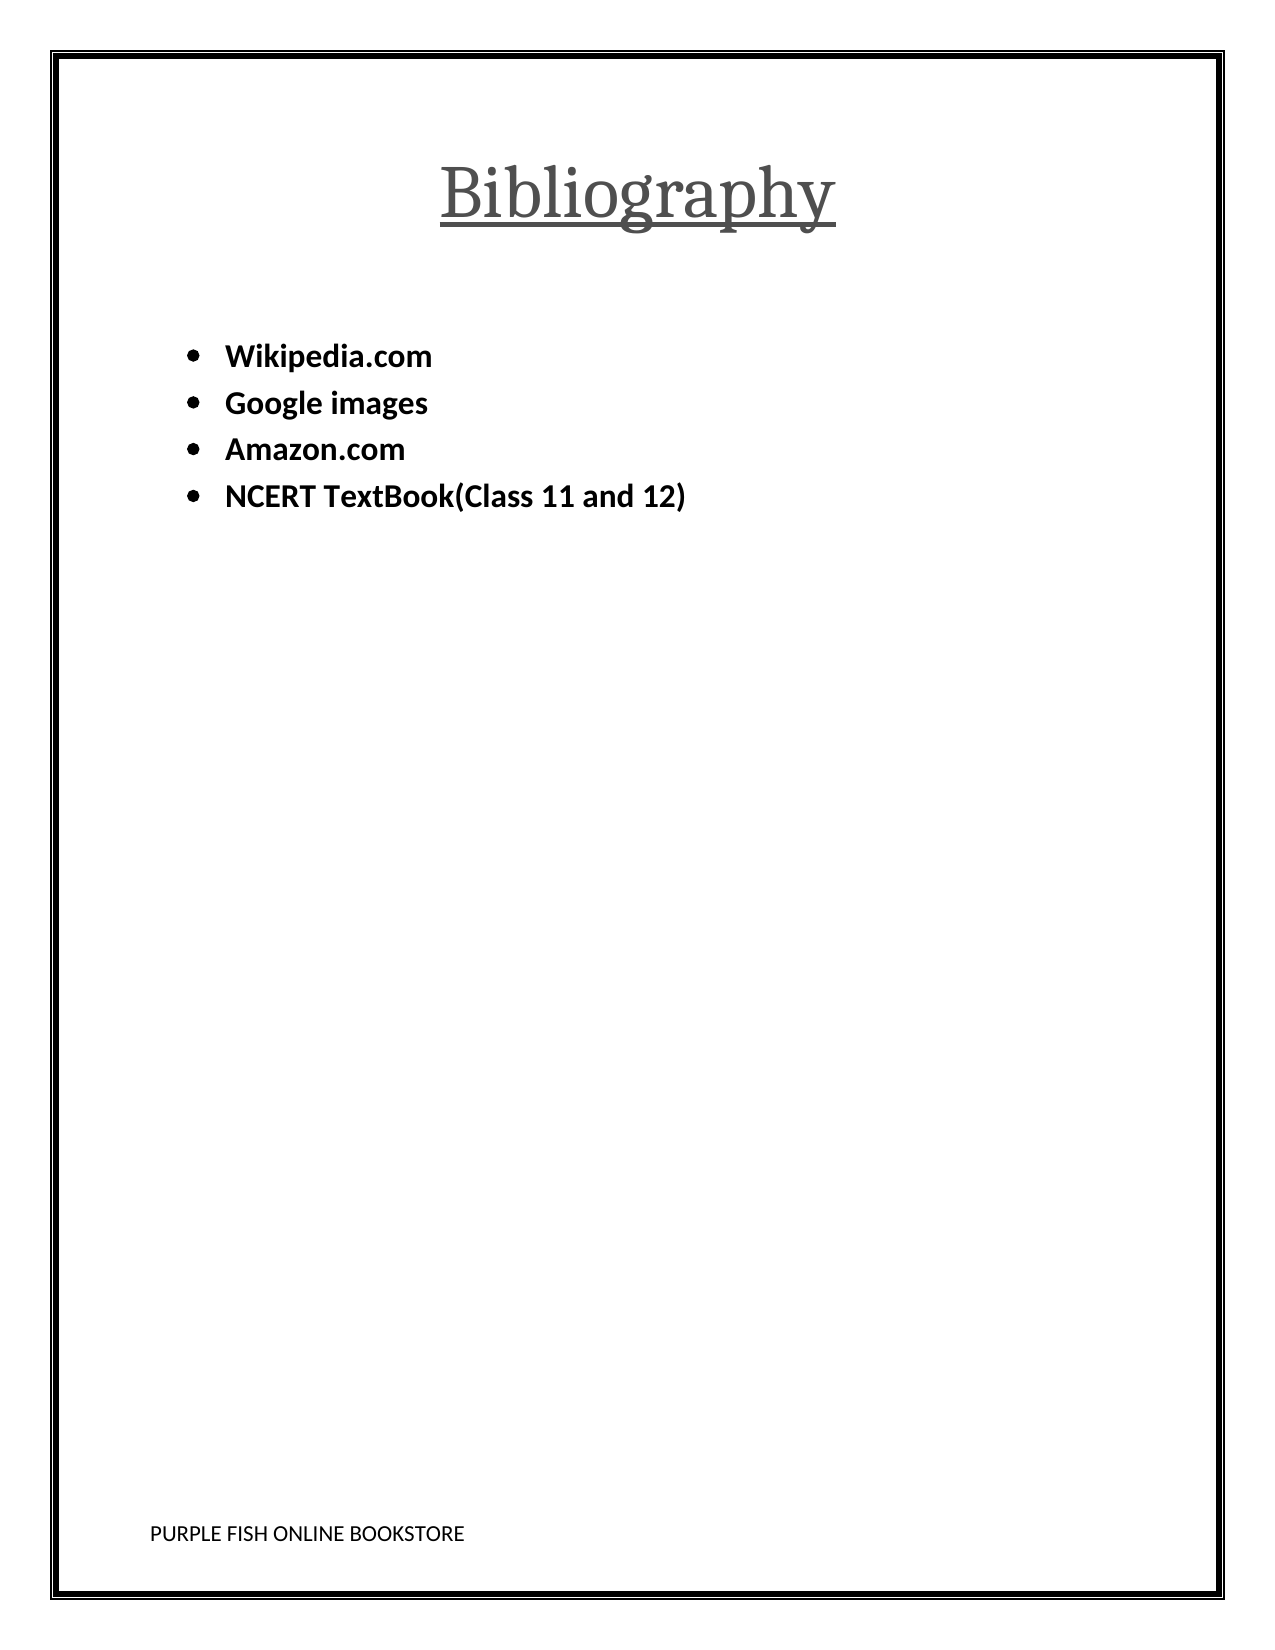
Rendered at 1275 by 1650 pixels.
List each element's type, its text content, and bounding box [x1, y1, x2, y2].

list NCERT TextBook(Class 11 and 12) [187, 475, 1125, 516]
list Google images [187, 382, 1125, 422]
list Amazon.com [187, 428, 1125, 469]
text Bibliography [150, 150, 1125, 236]
list Wikipedia.com [187, 335, 1125, 376]
